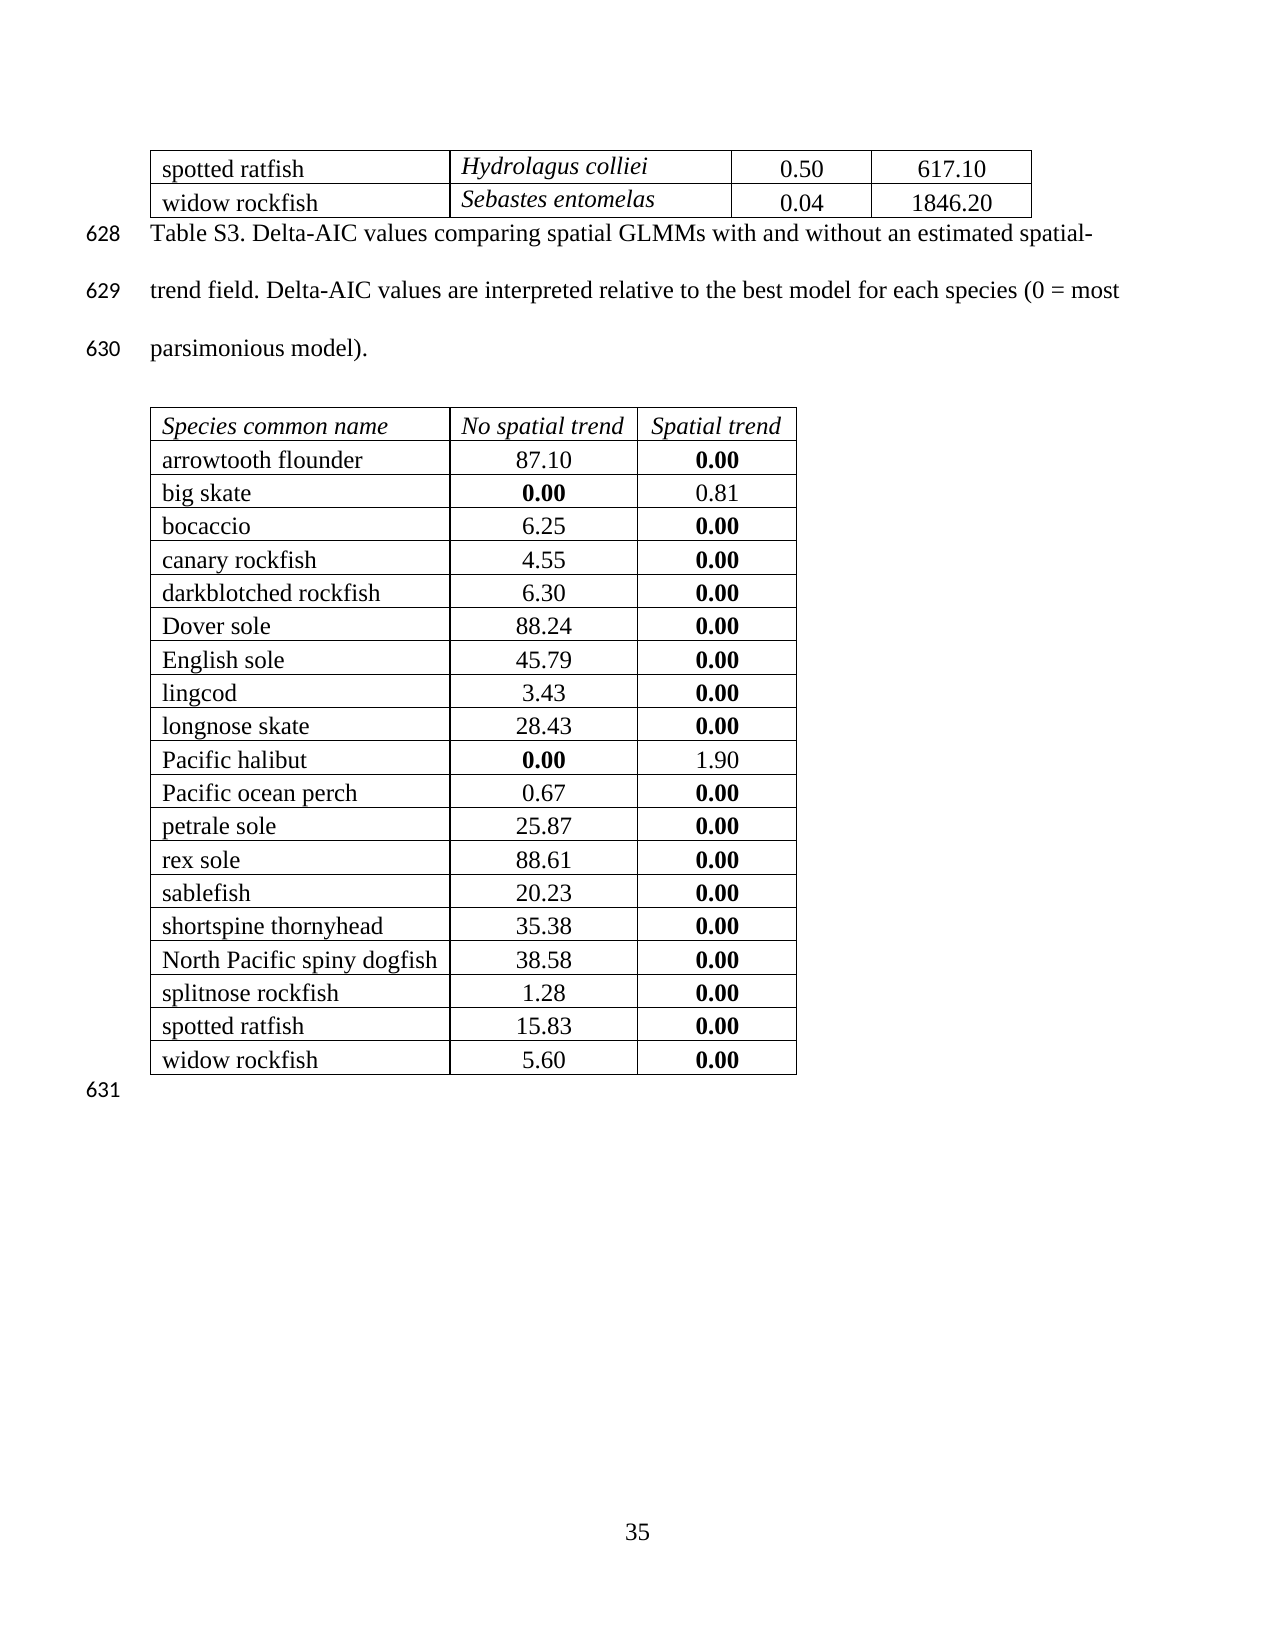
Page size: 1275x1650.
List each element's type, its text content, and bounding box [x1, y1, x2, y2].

table_cell 0.00 [638, 775, 796, 807]
table_cell 0.00 [451, 475, 637, 507]
table_header Species common name [151, 408, 449, 440]
table_cell splitnose rockfish [151, 975, 449, 1007]
table_cell 0.00 [638, 508, 796, 540]
table_cell 0.00 [638, 808, 796, 840]
table_header No spatial trend [451, 408, 637, 440]
table_cell Pacific ocean perch [151, 775, 449, 807]
table_cell 617.10 [872, 151, 1031, 183]
table_cell 6.30 [451, 575, 637, 607]
table_cell arrowtooth flounder [151, 441, 449, 473]
table_cell 0.00 [638, 1041, 796, 1073]
table_cell sablefish [151, 875, 449, 907]
table_cell 88.61 [451, 841, 637, 873]
table_cell rex sole [151, 841, 449, 873]
table_cell Hydrolagus colliei [451, 151, 731, 183]
table_cell 0.00 [638, 541, 796, 573]
table_cell Dover sole [151, 608, 449, 640]
table_cell Pacific halibut [151, 741, 449, 773]
table_cell widow rockfish [151, 184, 449, 217]
table_cell 1846.20 [872, 184, 1031, 217]
table_cell bocaccio [151, 508, 449, 540]
table_cell 88.24 [451, 608, 637, 640]
table_cell 5.60 [451, 1041, 637, 1073]
table_cell 0.04 [732, 184, 871, 217]
table_cell 35.38 [451, 908, 637, 940]
table_cell spotted ratfish [151, 151, 449, 183]
table_cell 0.00 [638, 975, 796, 1007]
table_cell longnose skate [151, 708, 449, 740]
table_cell 28.43 [451, 708, 637, 740]
table_cell canary rockfish [151, 541, 449, 573]
table_cell lingcod [151, 675, 449, 707]
table_cell 0.00 [638, 941, 796, 973]
table_cell spotted ratfish [151, 1008, 449, 1040]
table_cell big skate [151, 475, 449, 507]
table_cell 0.00 [638, 608, 796, 640]
table_cell 20.23 [451, 875, 637, 907]
table_cell 3.43 [451, 675, 637, 707]
table_cell 15.83 [451, 1008, 637, 1040]
table_cell 1.90 [638, 741, 796, 773]
table_cell 25.87 [451, 808, 637, 840]
table_cell 0.00 [638, 441, 796, 473]
table_cell 0.00 [638, 575, 796, 607]
table_cell shortspine thornyhead [151, 908, 449, 940]
table_cell 87.10 [451, 441, 637, 473]
table_cell 0.50 [732, 151, 871, 183]
table_cell 4.55 [451, 541, 637, 573]
table_cell widow rockfish [151, 1041, 449, 1073]
table_cell Sebastes entomelas [451, 184, 731, 217]
table_cell North Pacific spiny dogfish [151, 941, 449, 973]
table_cell 0.00 [638, 708, 796, 740]
table_cell 1.28 [451, 975, 637, 1007]
table_cell 0.00 [638, 875, 796, 907]
table_cell 0.00 [638, 641, 796, 673]
table_cell petrale sole [151, 808, 449, 840]
table_cell 0.00 [451, 741, 637, 773]
table_cell 0.00 [638, 1008, 796, 1040]
table_cell darkblotched rockfish [151, 575, 449, 607]
table_cell 0.00 [638, 908, 796, 940]
table_cell 0.00 [638, 841, 796, 873]
table_cell English sole [151, 641, 449, 673]
text Table S3. Delta-AIC values comparing spatial GLMMs with and without an estimated spatial-trend field. Delta-AIC values are interpreted relative to the best model for each species (0 = most parsimonious model). [150, 218, 1125, 361]
table_cell 6.25 [451, 508, 637, 540]
table_cell 0.67 [451, 775, 637, 807]
table_header Spatial trend [638, 408, 796, 440]
table_cell 38.58 [451, 941, 637, 973]
table_cell 0.81 [638, 475, 796, 507]
table_cell 0.00 [638, 675, 796, 707]
table_cell 45.79 [451, 641, 637, 673]
